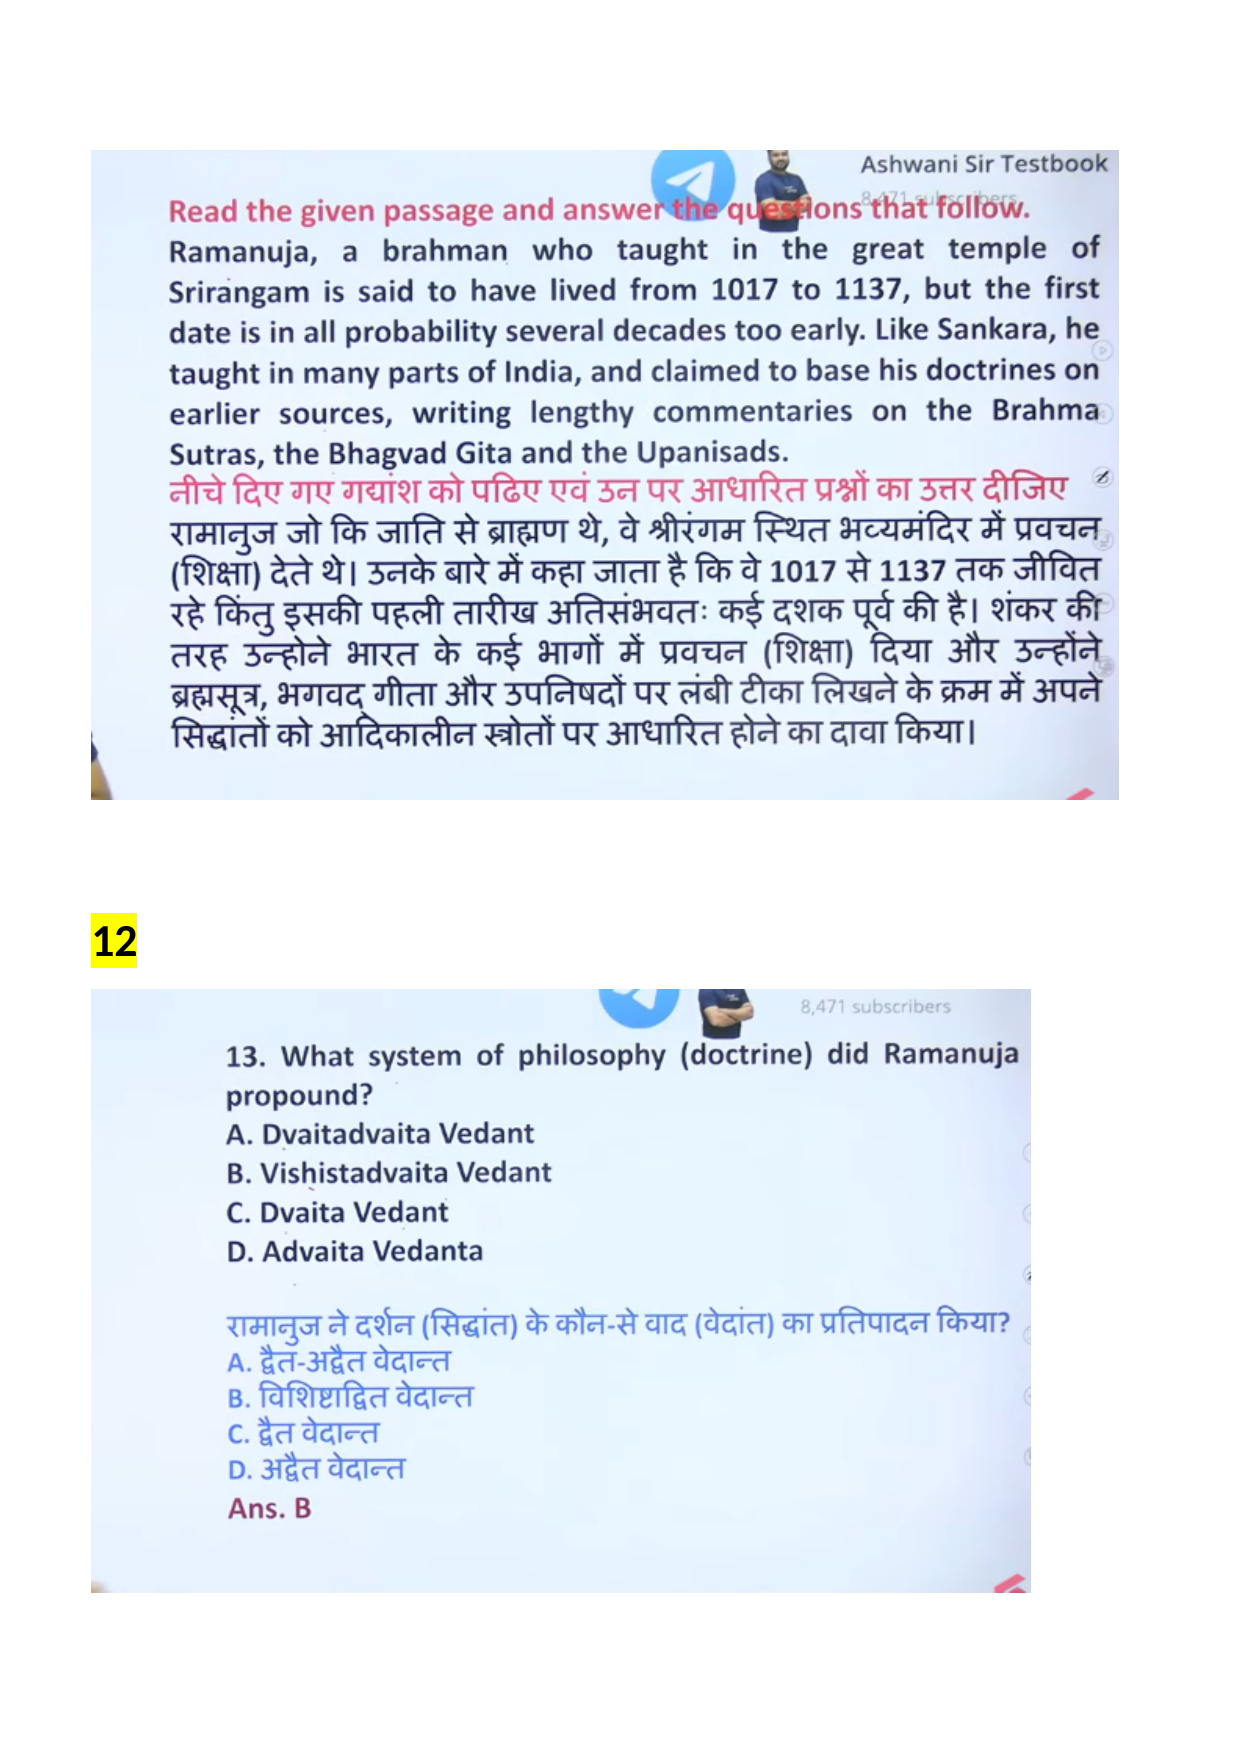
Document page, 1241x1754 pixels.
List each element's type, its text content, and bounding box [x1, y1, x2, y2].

text 12 [91, 912, 1090, 968]
picture [91, 150, 1119, 800]
picture [91, 989, 1032, 1593]
